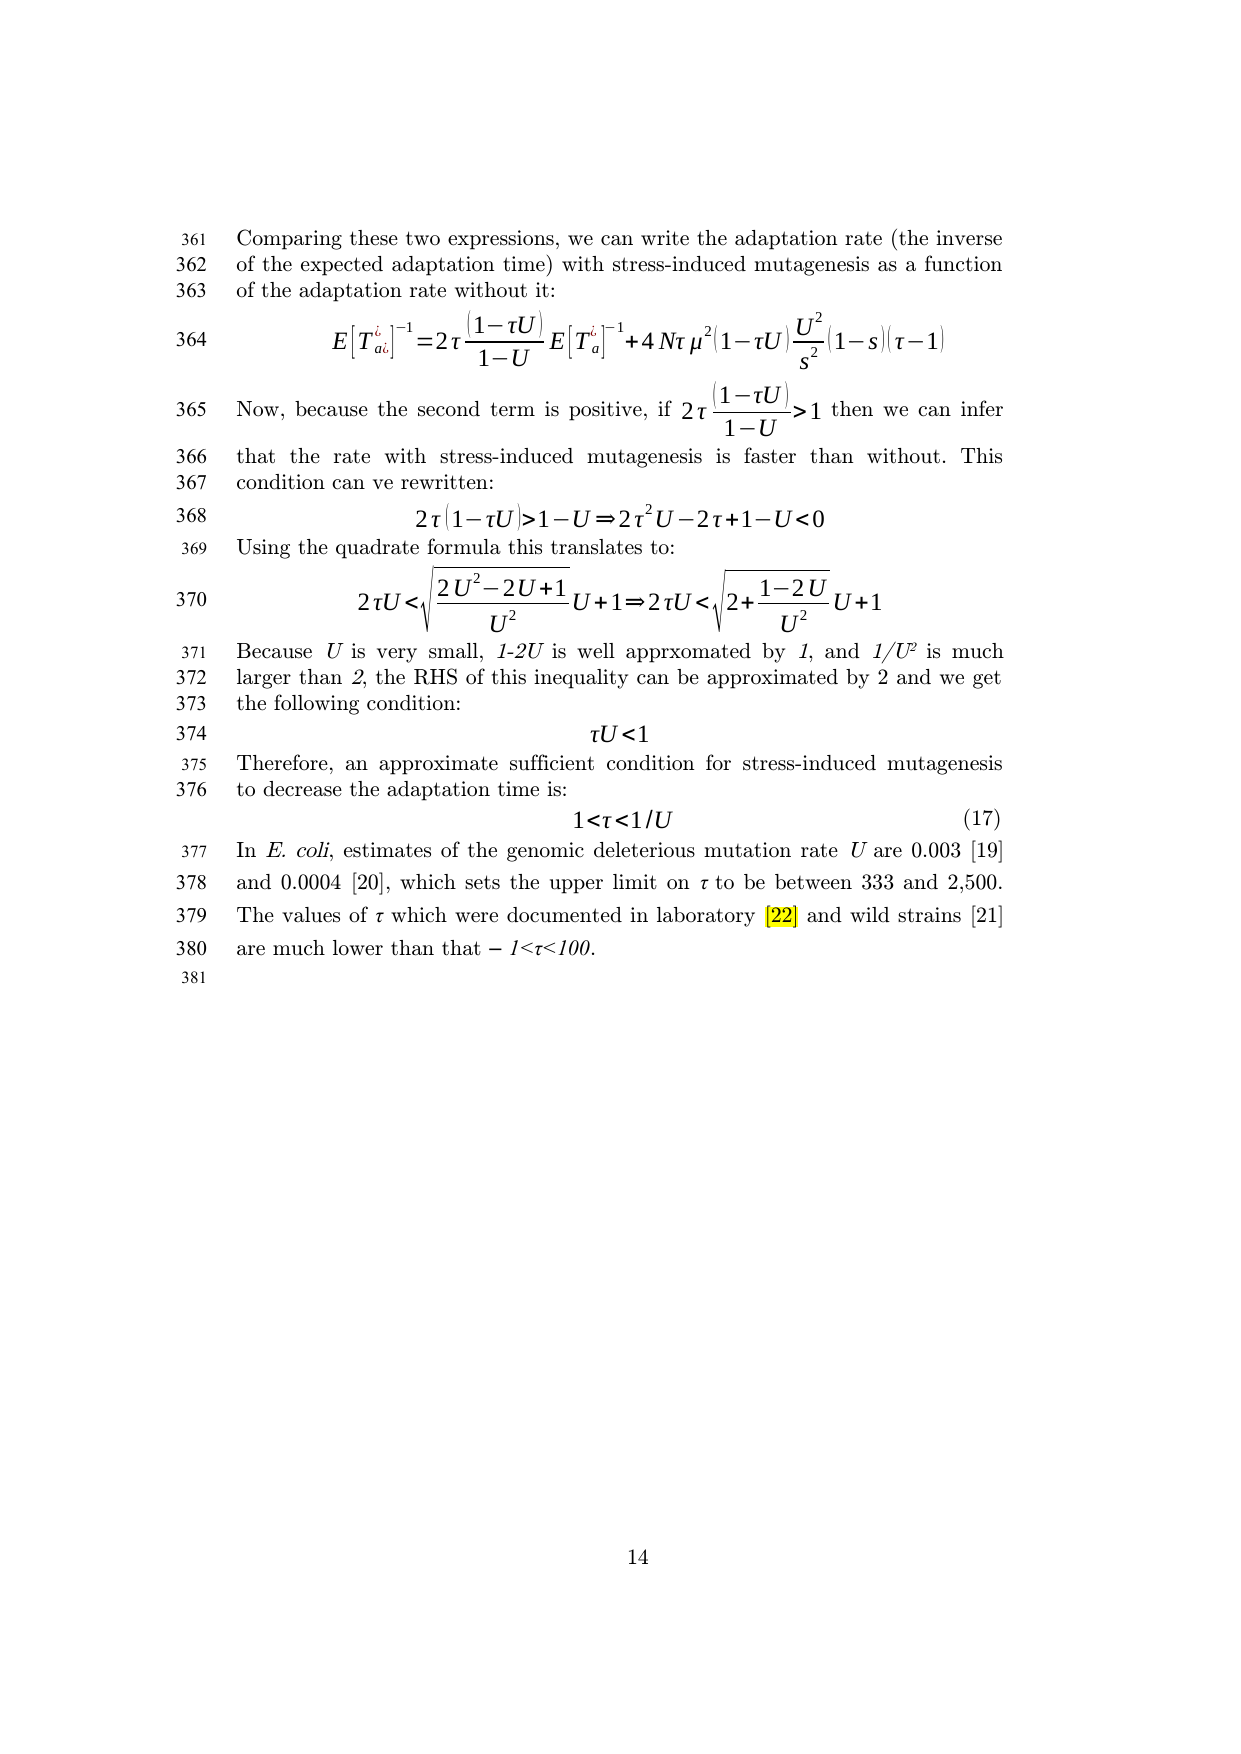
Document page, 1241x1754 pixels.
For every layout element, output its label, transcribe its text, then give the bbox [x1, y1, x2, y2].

text Comparing these two expressions, we can write the adaptation rate (the inverse of the expected adaptation time) with stress-induced mutagenesis as a function of the adaptation rate without it: [236, 230, 1004, 302]
table_header [260, 807, 951, 842]
table_header (17) [951, 807, 1028, 842]
text Now, because the second term is positive, if then we can infer that the rate with stress-induced mutagenesis is faster than without. This condition can ve rewritten: [236, 380, 1004, 494]
text Using the quadrate formula this translates to: [236, 539, 1004, 559]
text Therefore, an approximate sufficient condition for stress-induced mutagenesis to decrease the adaptation time is: [236, 754, 1004, 801]
text Because U is very small, 1-2U is well apprxomated by 1, and 1/U2 is much larger than 2, the RHS of this inequality can be approximated by 2 and we get the following condition: [236, 643, 1004, 715]
text In E. coli, estimates of the genomic deleterious mutation rate U are 0.003 [19] and 0.0004 [20], which sets the upper limit on τ to be between 333 and 2,500. The values of τ which were documented in laboratory [22] and wild strains [21] are much lower than that – 1<τ<100. [236, 842, 1004, 960]
